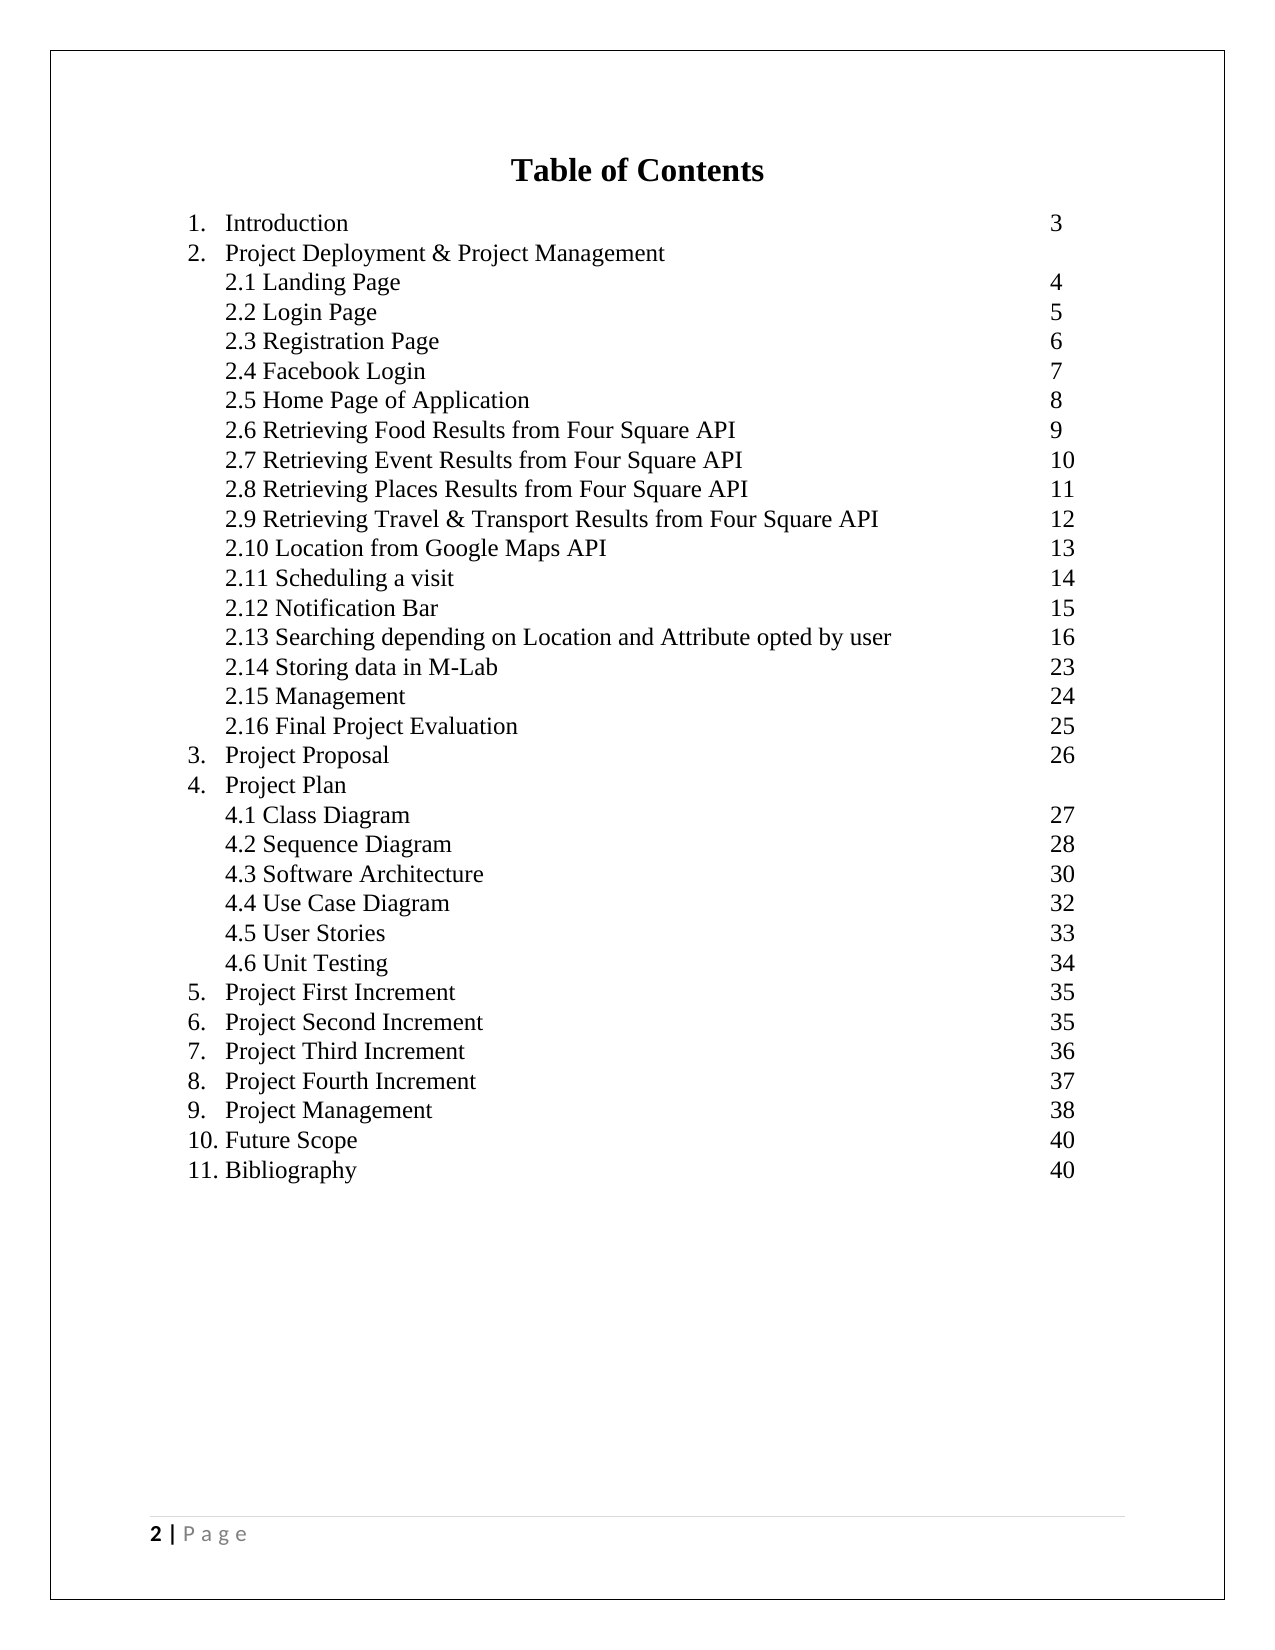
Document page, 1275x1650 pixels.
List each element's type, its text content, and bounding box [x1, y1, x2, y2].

list Bibliography 40 [187, 1155, 1115, 1183]
list 2.11 Scheduling a visit 14 [225, 563, 1115, 592]
list 2.6 Retrieving Food Results from Four Square API 9 [225, 415, 1115, 444]
list 2.7 Retrieving Event Results from Four Square API 10 [225, 445, 1115, 473]
list Project Fourth Increment 37 [187, 1066, 1115, 1095]
list 4.3 Software Architecture 30 [225, 859, 1115, 888]
list 4.2 Sequence Diagram 28 [225, 829, 1115, 858]
list 2.3 Registration Page 6 [225, 326, 1115, 355]
list Project First Increment 35 [187, 977, 1115, 1006]
list Project Second Increment 35 [187, 1007, 1115, 1036]
list 2.5 Home Page of Application 8 [225, 386, 1115, 414]
list Project Third Increment 36 [187, 1036, 1115, 1065]
list Project Management 38 [187, 1096, 1115, 1124]
list Introduction 3 [187, 208, 1115, 237]
list Project Deployment & Project Management [187, 238, 1115, 266]
list 2.1 Landing Page 4 [225, 267, 1115, 296]
list 4.5 User Stories 33 [225, 918, 1115, 947]
list 2.2 Login Page 5 [225, 297, 1115, 326]
list Project Proposal 26 [187, 741, 1115, 769]
list 2.14 Storing data in M-Lab 23 [225, 652, 1115, 681]
list 4.1 Class Diagram 27 [225, 800, 1115, 828]
list Project Plan [187, 770, 1115, 799]
list 2.15 Management 24 [225, 681, 1115, 710]
list 2.12 Notification Bar 15 [225, 593, 1115, 621]
list 2.10 Location from Google Maps API 13 [225, 533, 1115, 562]
list 2.8 Retrieving Places Results from Four Square API 11 [225, 474, 1115, 503]
list 4.6 Unit Testing 34 [225, 948, 1115, 976]
text Table of Contents [150, 150, 1125, 188]
list 4.4 Use Case Diagram 32 [225, 888, 1115, 917]
list Future Scope 40 [187, 1125, 1115, 1154]
list 2.4 Facebook Login 7 [225, 356, 1115, 385]
list 2.13 Searching depending on Location and Attribute opted by user 16 [225, 622, 1115, 651]
list 2.16 Final Project Evaluation 25 [225, 711, 1115, 740]
list 2.9 Retrieving Travel & Transport Results from Four Square API 12 [225, 504, 1115, 533]
